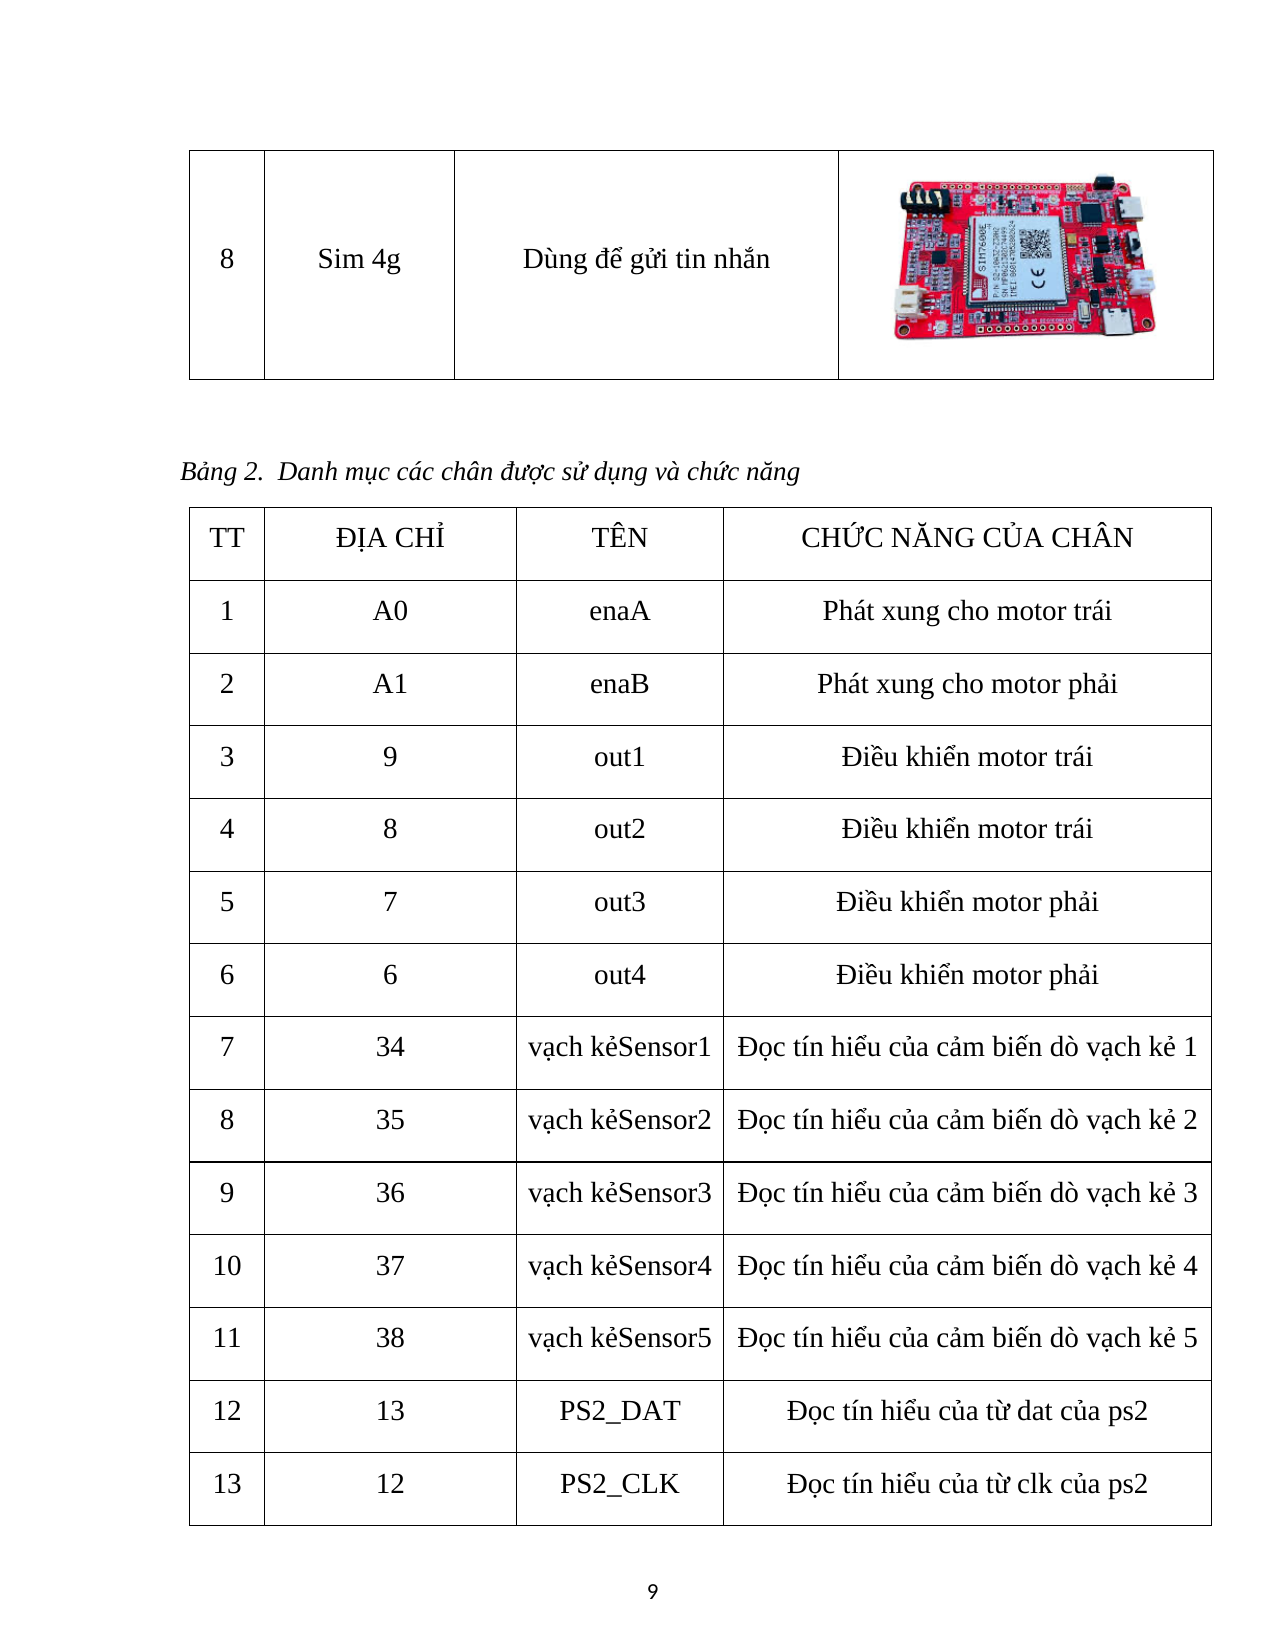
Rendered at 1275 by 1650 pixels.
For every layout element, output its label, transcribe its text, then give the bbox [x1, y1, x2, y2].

table_cell 1 [190, 581, 264, 652]
table_cell 36 [265, 1163, 516, 1234]
table_cell Phát xung cho motor phải [724, 654, 1211, 725]
table_header CHỨC NĂNG CỦA CHÂN [724, 508, 1211, 580]
table_cell PS2_CLK [517, 1453, 723, 1525]
table_cell 13 [265, 1381, 516, 1452]
table_cell 7 [190, 1017, 264, 1089]
table_cell PS2_DAT [517, 1381, 723, 1452]
table_cell out1 [517, 726, 723, 798]
table_cell vạch kẻSensor5 [517, 1308, 723, 1379]
table_cell 6 [190, 944, 264, 1016]
table_cell enaA [517, 581, 723, 652]
table_cell 35 [265, 1090, 516, 1161]
table_header ĐỊA CHỈ [265, 508, 516, 580]
picture [882, 163, 1170, 354]
table_cell 8 [190, 1090, 264, 1161]
table_cell 37 [265, 1235, 516, 1307]
table_cell 13 [190, 1453, 264, 1525]
table_cell 9 [265, 726, 516, 798]
text Bảng 2. Danh mục các chân được sử dụng và chức năng [180, 455, 1125, 486]
table_cell 6 [265, 944, 516, 1016]
table_cell Điều khiển motor phải [724, 944, 1211, 1016]
table_cell Đọc tín hiểu của cảm biến dò vạch kẻ 3 [724, 1163, 1211, 1234]
table_cell 10 [190, 1235, 264, 1307]
table_cell Đọc tín hiểu của cảm biến dò vạch kẻ 1 [724, 1017, 1211, 1089]
table_cell Phát xung cho motor trái [724, 581, 1211, 652]
table_cell out3 [517, 872, 723, 943]
table_cell Đọc tín hiểu của cảm biến dò vạch kẻ 5 [724, 1308, 1211, 1379]
table_cell vạch kẻSensor1 [517, 1017, 723, 1089]
table_cell A0 [265, 581, 516, 652]
table_cell enaB [517, 654, 723, 725]
table_cell 38 [265, 1308, 516, 1379]
table_cell Đọc tín hiểu của cảm biến dò vạch kẻ 4 [724, 1235, 1211, 1307]
table_cell 11 [190, 1308, 264, 1379]
table_cell 4 [190, 799, 264, 871]
table_cell 12 [190, 1381, 264, 1452]
table_cell Sim 4g [265, 151, 454, 379]
table_cell vạch kẻSensor4 [517, 1235, 723, 1307]
table_cell 7 [265, 872, 516, 943]
table_cell 34 [265, 1017, 516, 1089]
table_cell vạch kẻSensor3 [517, 1163, 723, 1234]
table_cell vạch kẻSensor2 [517, 1090, 723, 1161]
table_header TÊN [517, 508, 723, 580]
table_cell 9 [190, 1163, 264, 1234]
table_cell Điều khiển motor trái [724, 726, 1211, 798]
table_cell 8 [265, 799, 516, 871]
table_cell [839, 151, 1213, 379]
table_cell 8 [190, 151, 264, 379]
table_cell 3 [190, 726, 264, 798]
table_cell Đọc tín hiểu của cảm biến dò vạch kẻ 2 [724, 1090, 1211, 1161]
table_cell Đọc tín hiểu của từ clk của ps2 [724, 1453, 1211, 1525]
table_cell out2 [517, 799, 723, 871]
table_cell Dùng để gửi tin nhắn [455, 151, 838, 379]
table_cell Đọc tín hiểu của từ dat của ps2 [724, 1381, 1211, 1452]
table_cell Điều khiển motor phải [724, 872, 1211, 943]
table_cell 2 [190, 654, 264, 725]
table_header TT [190, 508, 264, 580]
table_cell out4 [517, 944, 723, 1016]
table_cell 5 [190, 872, 264, 943]
table_cell 12 [265, 1453, 516, 1525]
table_cell A1 [265, 654, 516, 725]
table_cell Điều khiển motor trái [724, 799, 1211, 871]
